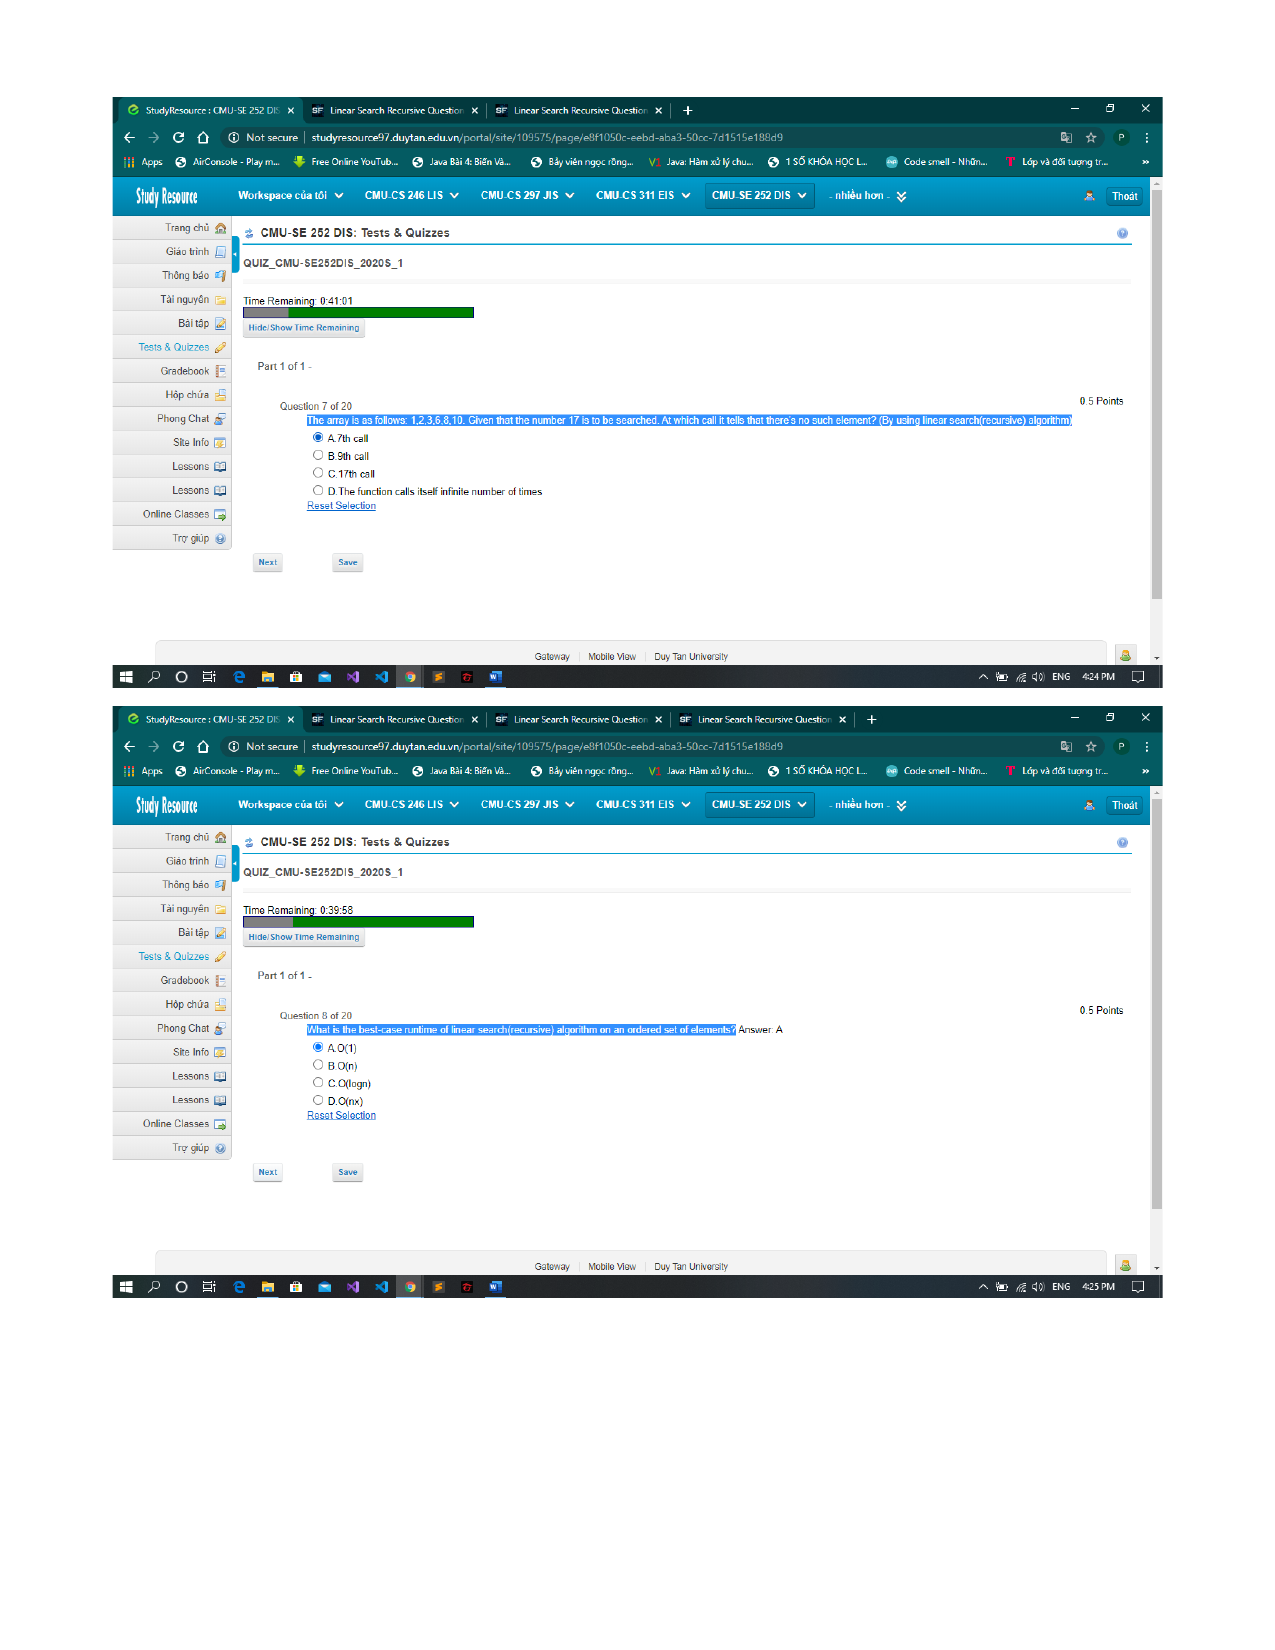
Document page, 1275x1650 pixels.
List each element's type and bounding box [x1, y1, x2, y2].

picture [168, 193, 196, 203]
picture [490, 192, 499, 197]
picture [1085, 191, 1094, 200]
picture [1085, 801, 1094, 810]
picture [112, 97, 1163, 688]
picture [142, 193, 158, 205]
picture [490, 801, 499, 806]
picture [605, 192, 614, 198]
picture [849, 193, 857, 198]
picture [605, 801, 614, 807]
picture [112, 706, 1163, 1298]
picture [163, 797, 168, 812]
picture [168, 802, 192, 812]
picture [142, 802, 155, 812]
